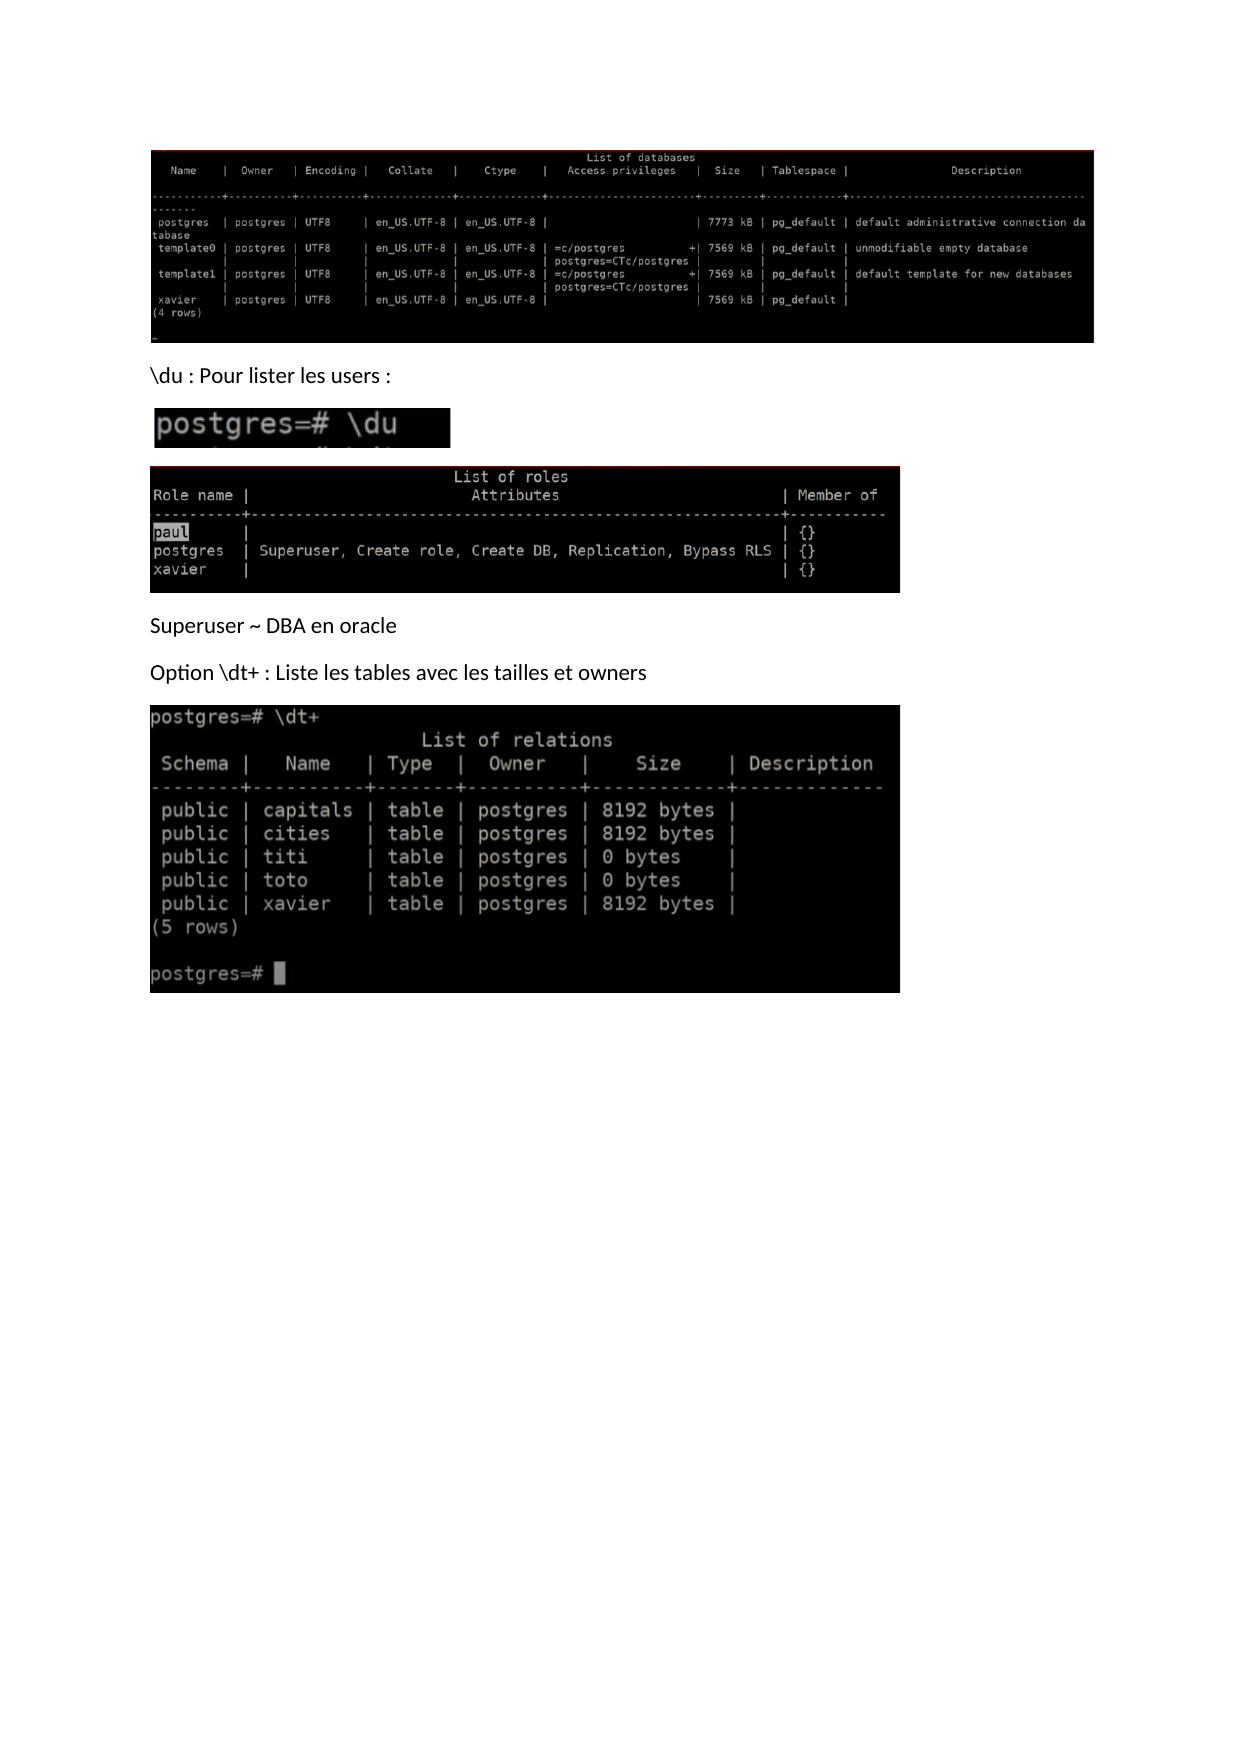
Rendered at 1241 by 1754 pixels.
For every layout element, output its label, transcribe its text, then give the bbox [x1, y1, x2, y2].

text Option \dt+ : Liste les tables avec les tailles et owners [150, 658, 1090, 686]
picture [150, 150, 1095, 343]
picture [150, 466, 901, 593]
picture [150, 705, 901, 993]
picture [150, 408, 451, 448]
text Superuser ~ DBA en oracle [150, 611, 1090, 639]
text \du : Pour lister les users : [150, 362, 1090, 389]
